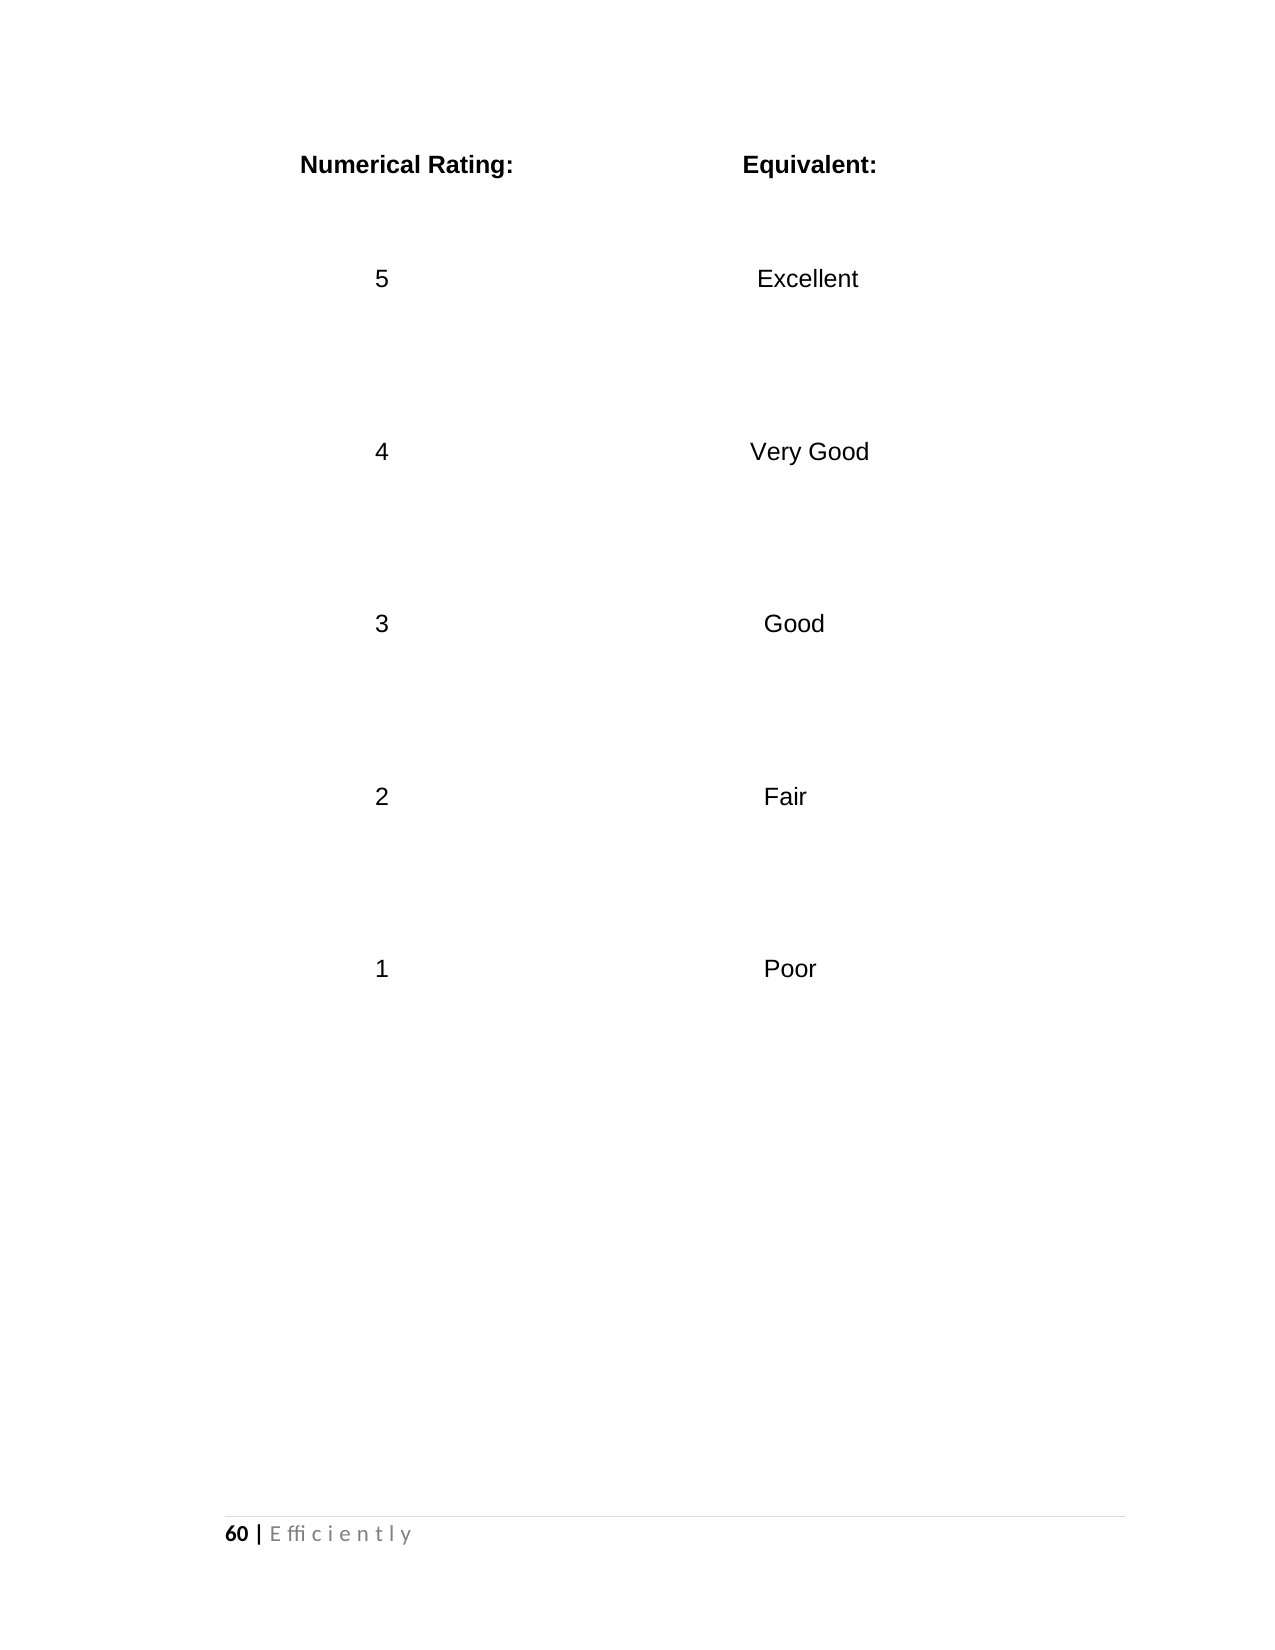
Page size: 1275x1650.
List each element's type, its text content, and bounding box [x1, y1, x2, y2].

text 5 Excellent [225, 264, 1125, 293]
list 3 Good [300, 609, 1125, 638]
list Numerical Rating: Equivalent: [300, 150, 1125, 179]
list 2 Fair [300, 782, 1125, 811]
list Poor [375, 954, 1125, 983]
list 4 Very Good [300, 437, 1125, 466]
